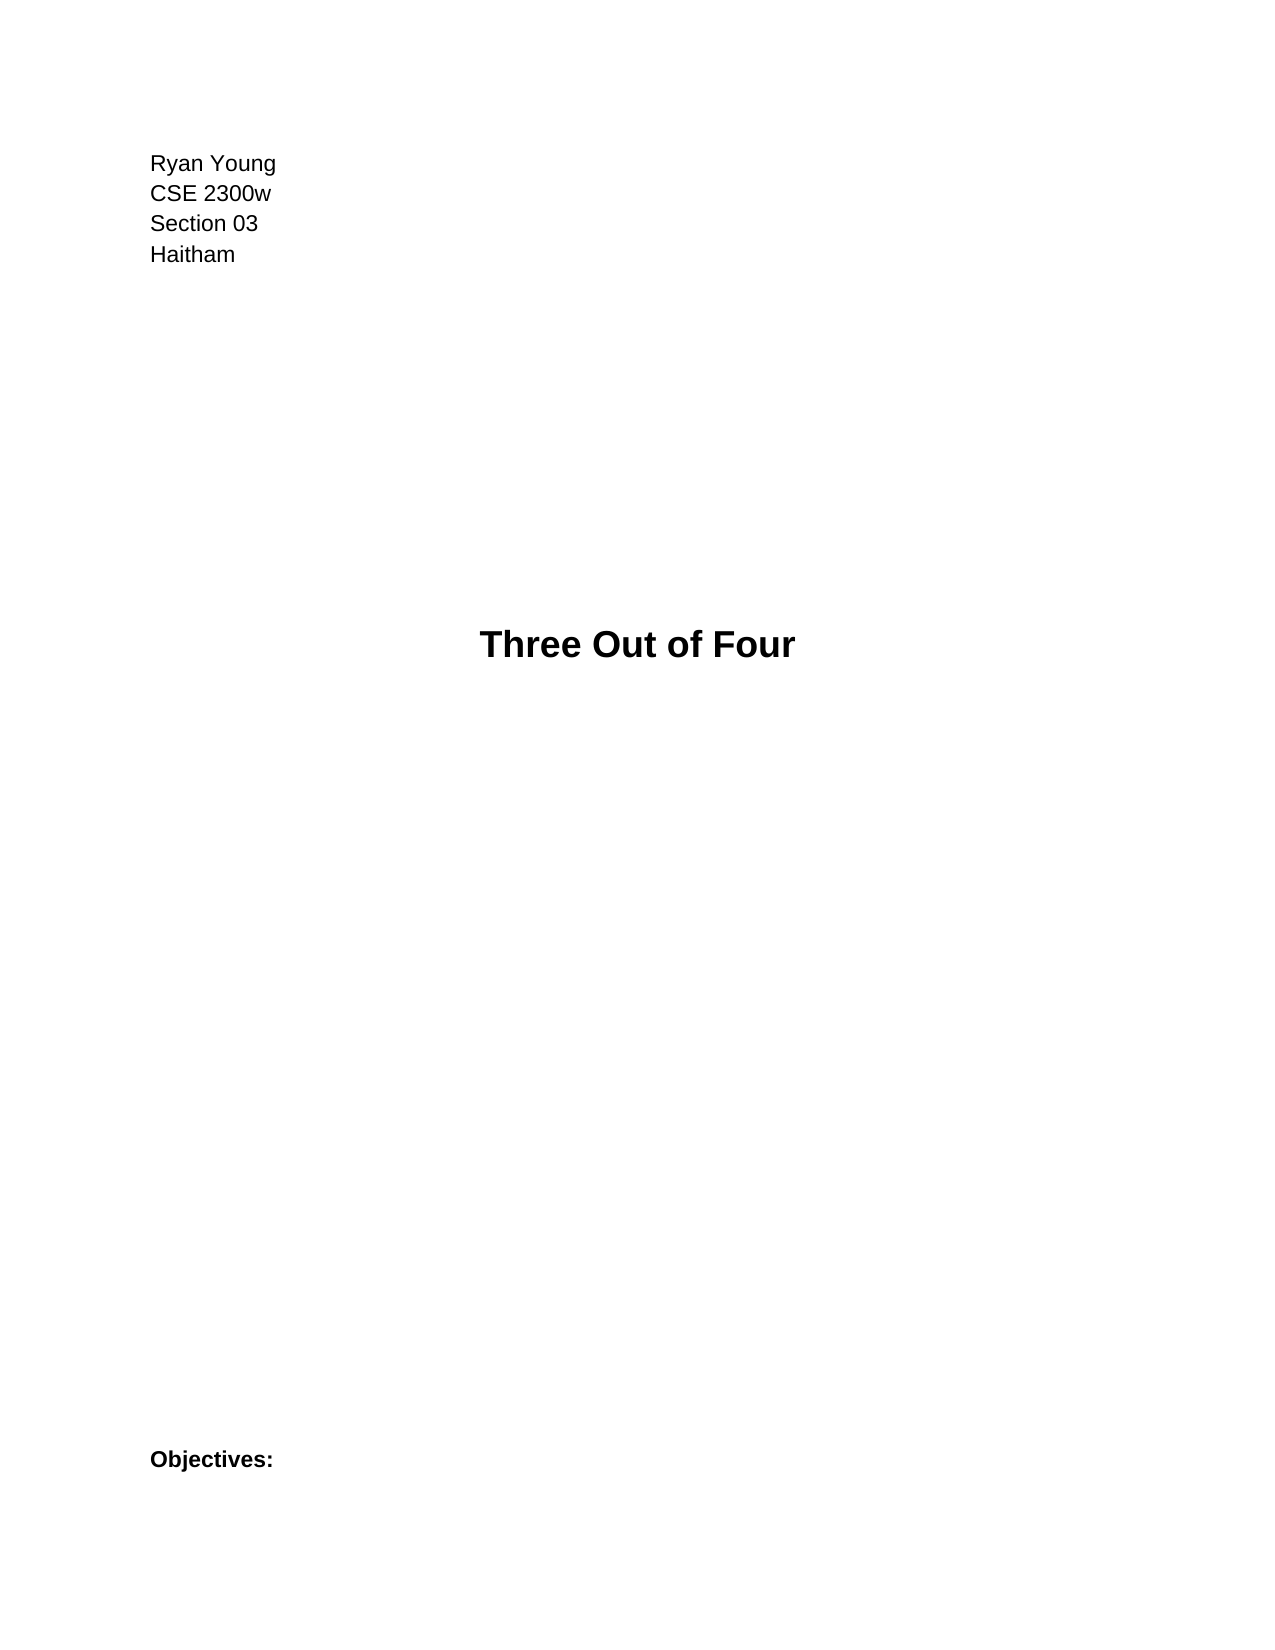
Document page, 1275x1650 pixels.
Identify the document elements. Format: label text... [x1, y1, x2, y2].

text Ryan Young CSE 2300w [150, 150, 1125, 207]
text Objectives: [150, 1446, 1125, 1472]
text Section 03 [150, 210, 1125, 237]
text Haitham [150, 241, 1125, 267]
text Three Out of Four [150, 622, 1125, 666]
